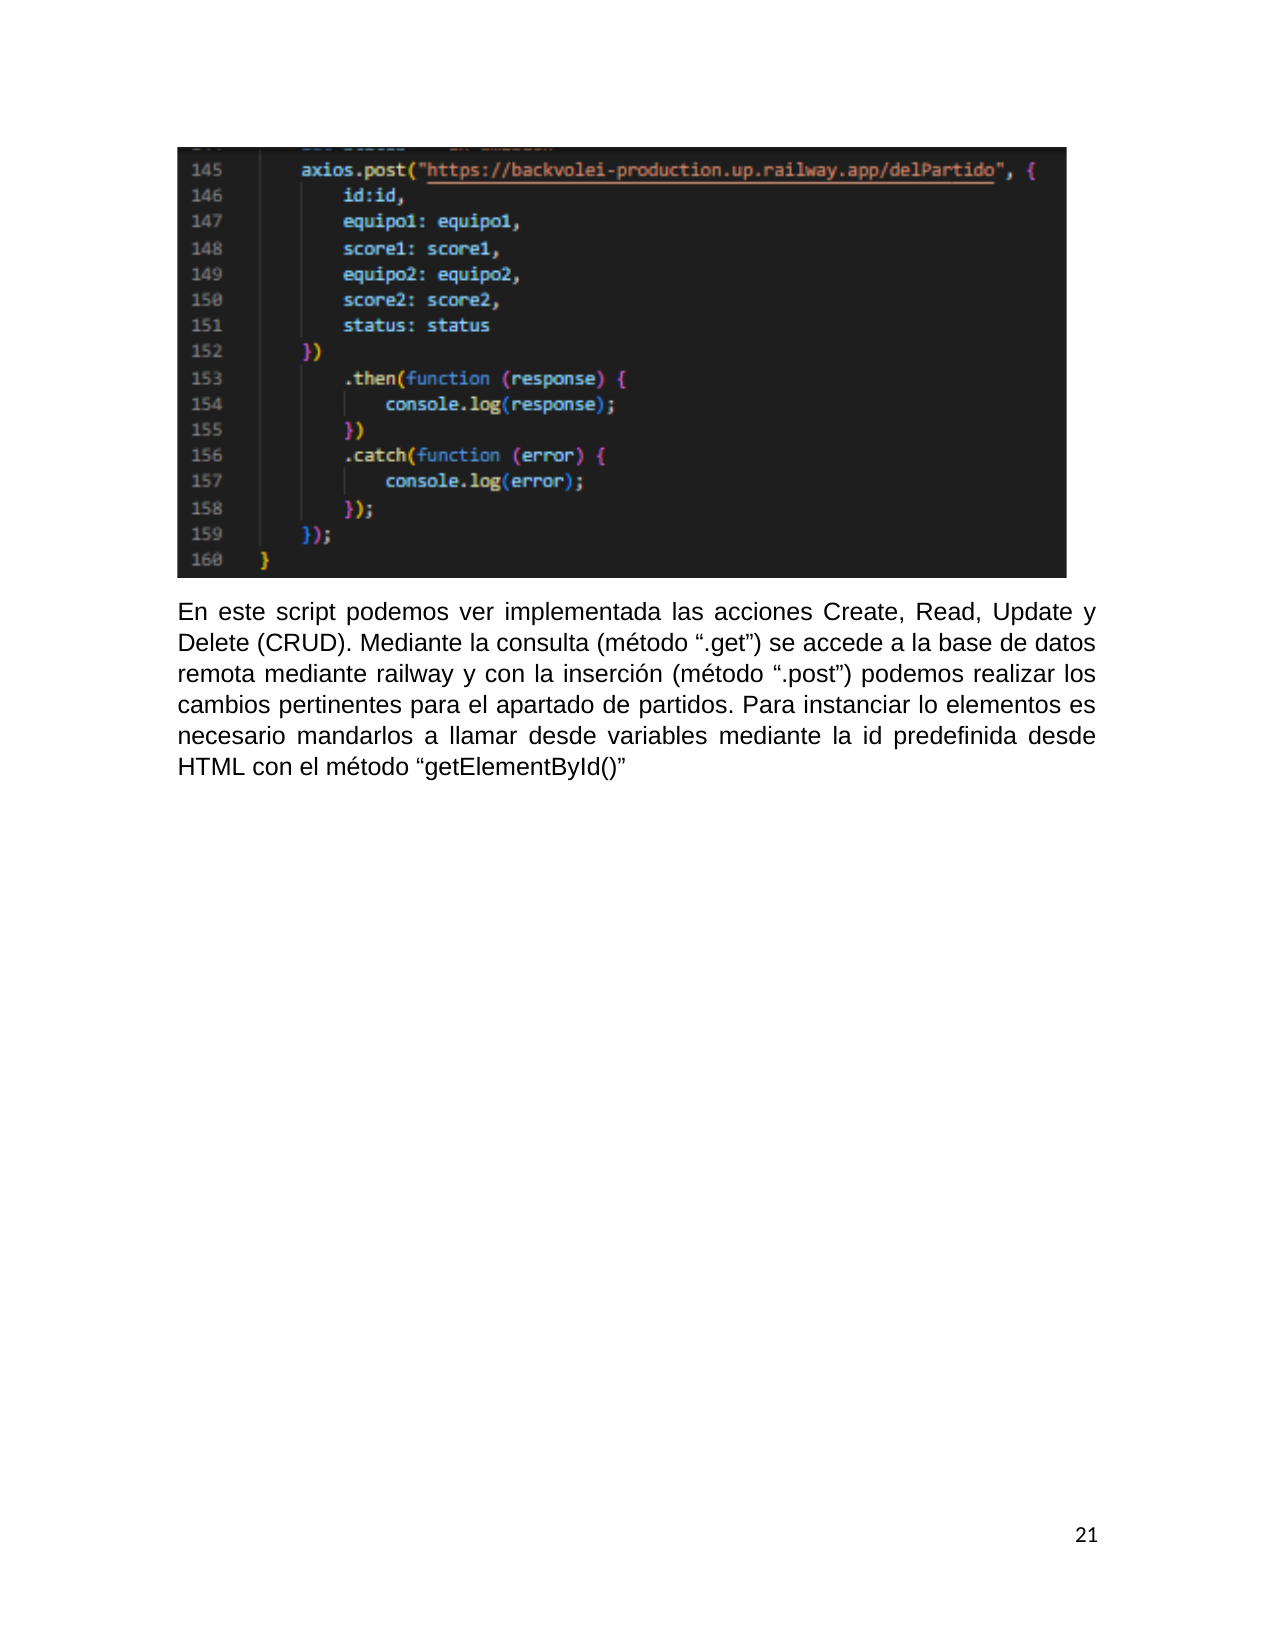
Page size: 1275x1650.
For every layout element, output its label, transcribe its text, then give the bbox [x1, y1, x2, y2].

text En este script podemos ver implementada las acciones Create, Read, Update y Delete (CRUD). Mediante la consulta (método “.get”) se accede a la base de datos remota mediante railway y con la inserción (método “.post”) podemos realizar los cambios pertinentes para el apartado de partidos. Para instanciar lo elementos es necesario mandarlos a llamar desde variables mediante la id predefinida desde HTML con el método “getElementById()” [177, 596, 1098, 780]
picture [177, 147, 1067, 578]
